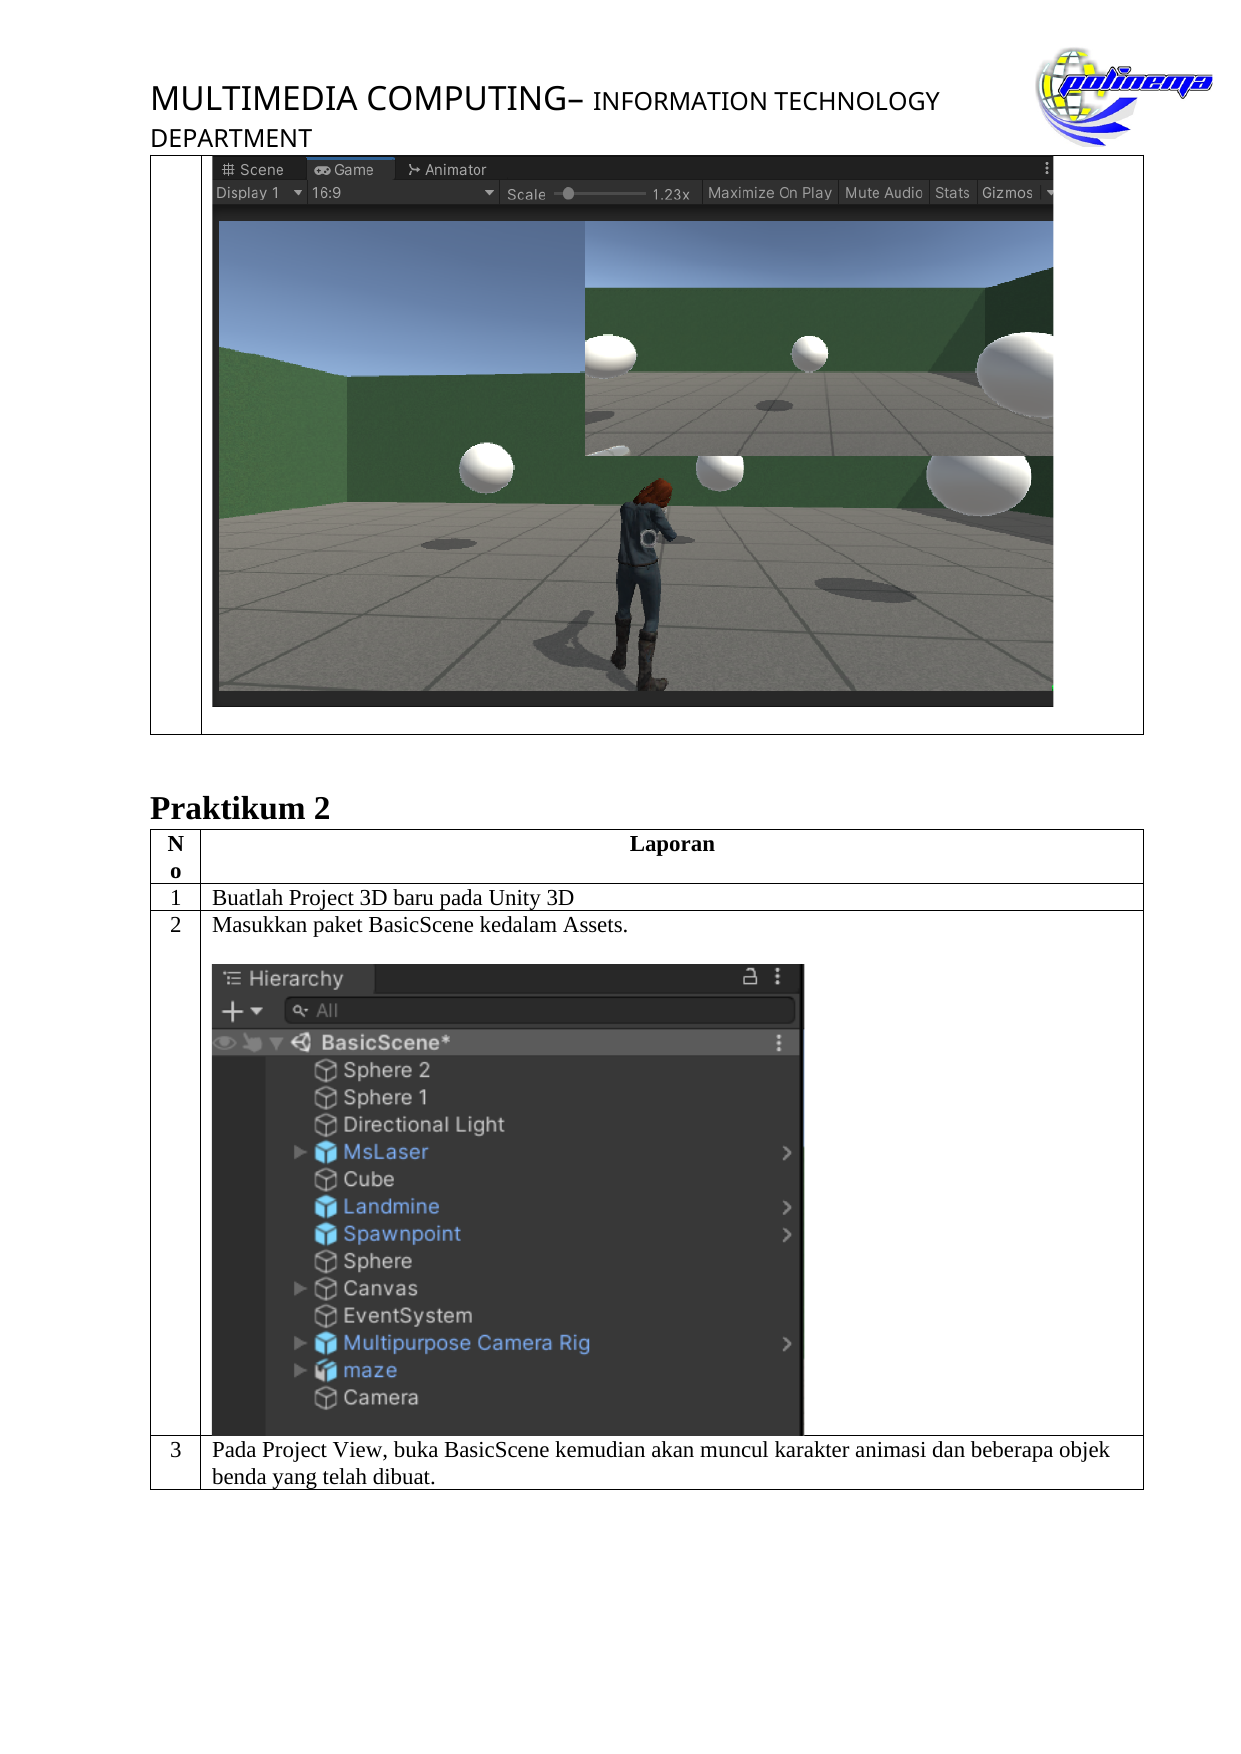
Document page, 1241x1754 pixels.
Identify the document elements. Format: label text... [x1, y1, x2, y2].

table_cell Pada Project View, buka BasicScene kemudian akan muncul karakter animasi dan beberapa objek benda yang telah dibuat. [201, 1436, 1143, 1489]
table_cell 2 [151, 911, 200, 1435]
table_cell 3 [151, 1436, 200, 1489]
table_cell 1 [151, 884, 200, 910]
subtitle Praktikum 2 [150, 788, 1090, 826]
table_header No [151, 830, 200, 883]
picture [211, 964, 805, 1436]
table_cell Buatlah Project 3D baru pada Unity 3D [201, 884, 1143, 910]
table_cell Silahkan jalankan program, maka pada layar tampilan akan muncul camera dari arah sudut pandang berbeda yang terletak pada kanan atas layer [202, 156, 1143, 733]
table_header Laporan [201, 830, 1143, 883]
table_cell Masukkan paket BasicScene kedalam Assets. [201, 911, 1143, 1435]
picture [1034, 46, 1212, 147]
table_cell 8 [151, 156, 201, 733]
picture [212, 155, 1054, 707]
